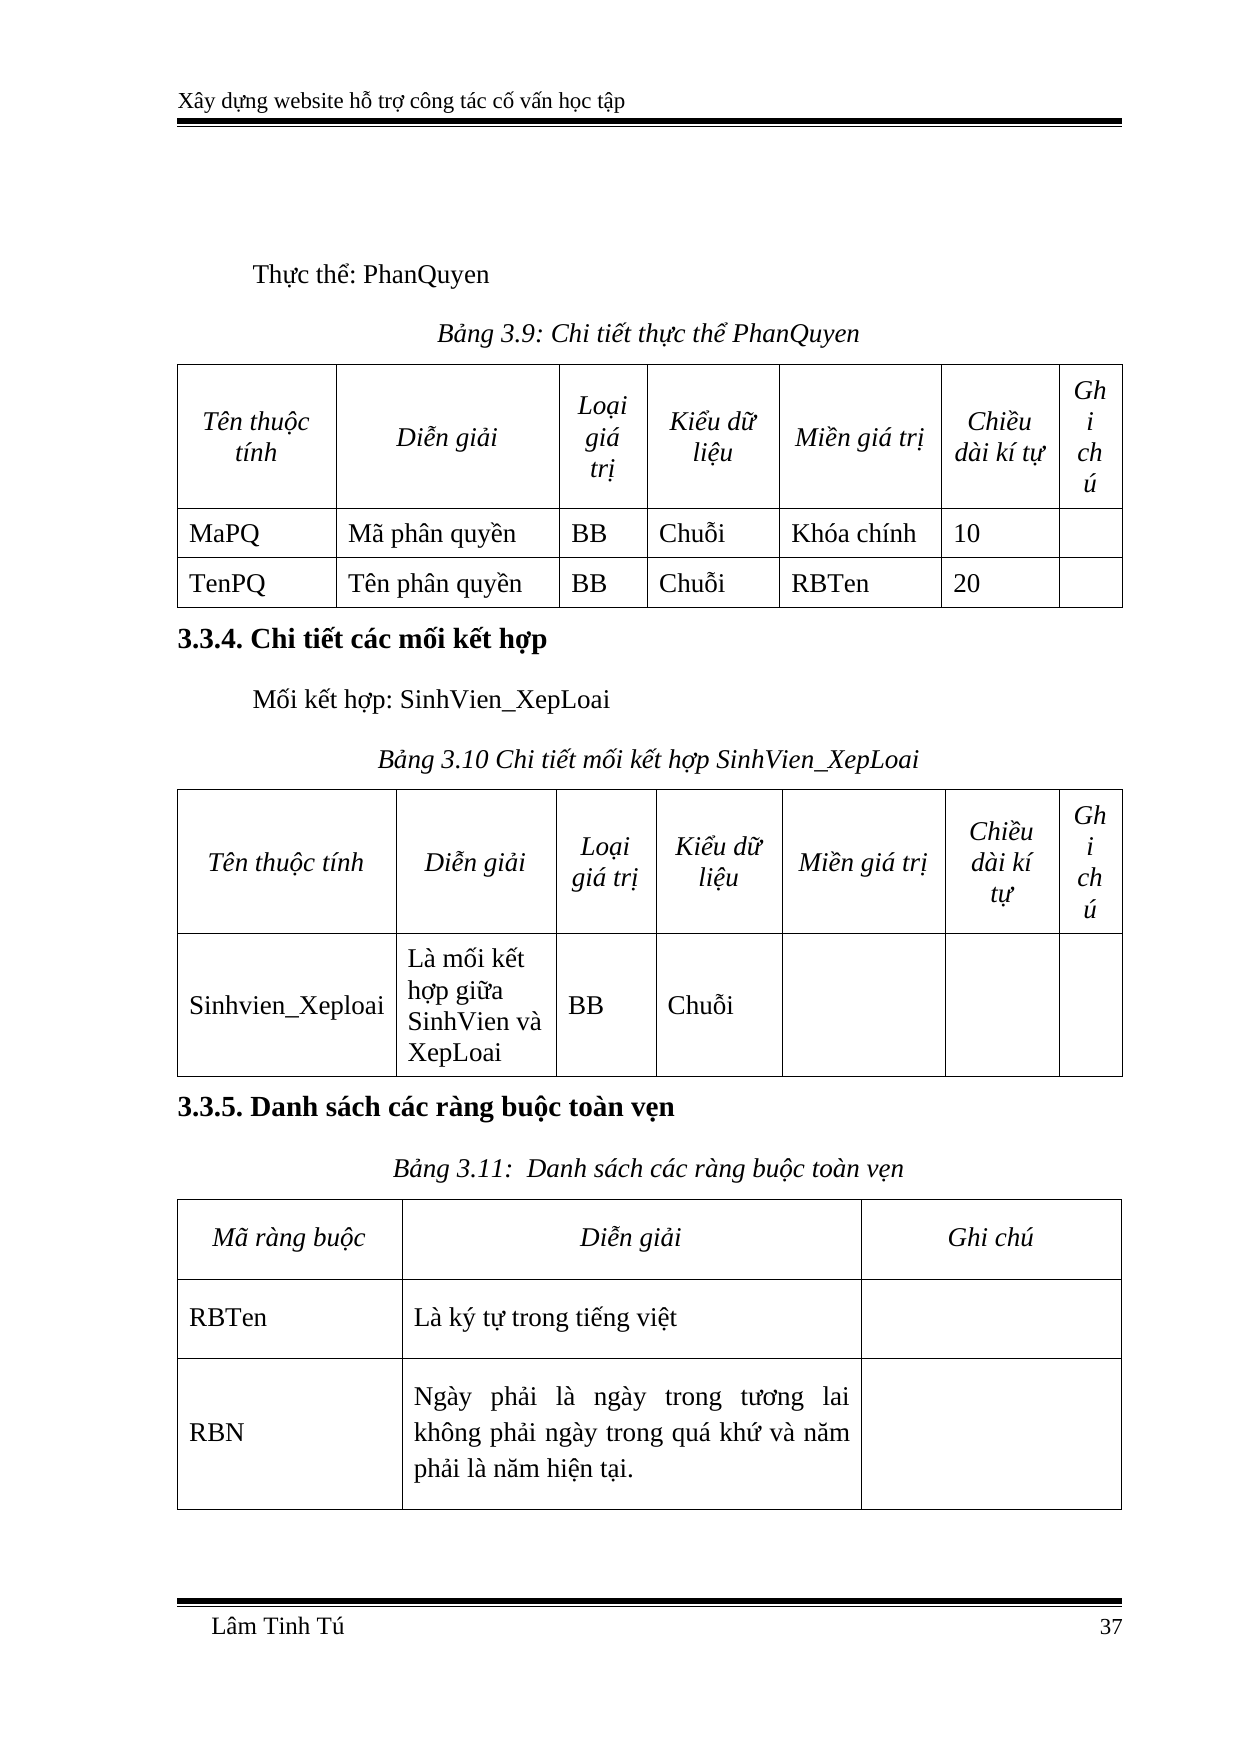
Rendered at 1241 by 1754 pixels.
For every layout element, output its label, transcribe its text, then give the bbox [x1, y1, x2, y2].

table_cell RBTen [178, 1280, 402, 1358]
table_header Ghi chú [1060, 790, 1122, 933]
table_cell Chuỗi [648, 558, 779, 607]
subtitle Chi tiết các mối kết hợp [177, 621, 1122, 654]
table_cell Mã phân quyền [337, 509, 559, 557]
table_header Diễn giải [403, 1200, 861, 1278]
table_header Miền giá trị [780, 365, 941, 507]
table_cell 10 [942, 509, 1059, 557]
table_cell Sinhvien_Xeploai [178, 934, 396, 1076]
table_cell BB [557, 934, 656, 1076]
table_header Miền giá trị [783, 790, 945, 933]
table_cell Là mối kết hợp giữa SinhVien và XepLoai [397, 934, 556, 1076]
table_cell [862, 1359, 1121, 1509]
table_header Ghi chú [862, 1200, 1121, 1278]
table_header Kiểu dữ liệu [657, 790, 782, 933]
text Mối kết hợp: SinhVien_XepLoai [177, 683, 1122, 715]
text Thực thể: PhanQuyen [177, 258, 1122, 289]
table_cell [783, 934, 945, 1076]
table_header Ghi chú [1060, 365, 1122, 507]
table_header Mã ràng buộc [178, 1200, 402, 1278]
table_cell [1060, 558, 1122, 607]
text Bảng 3.10 Chi tiết mối kết hợp SinhVien_XepLoai [177, 743, 1122, 774]
text Bảng 3.9: Chi tiết thực thể PhanQuyen [177, 317, 1122, 348]
table_cell Chuỗi [657, 934, 782, 1076]
table_cell RBN [178, 1359, 402, 1509]
table_cell [1060, 509, 1122, 557]
table_header Diễn giải [397, 790, 556, 933]
table_header Loại giá trị [557, 790, 656, 933]
table_cell RBTen [780, 558, 941, 607]
table_cell Tên phân quyền [337, 558, 559, 607]
table_header Loại giá trị [560, 365, 647, 507]
table_cell [862, 1280, 1121, 1358]
table_header Kiểu dữ liệu [648, 365, 779, 507]
table_cell TenPQ [178, 558, 336, 607]
subtitle Danh sách các ràng buộc toàn vẹn [177, 1089, 1122, 1123]
table_cell BB [560, 558, 647, 607]
table_cell Chuỗi [648, 509, 779, 557]
table_header Chiều dài kí tự [946, 790, 1059, 933]
table_cell MaPQ [178, 509, 336, 557]
text Bảng 3.11: Danh sách các ràng buộc toàn vẹn [177, 1152, 1122, 1183]
table_cell 20 [942, 558, 1059, 607]
table_header Tên thuộc tính [178, 790, 396, 933]
table_cell Là ký tự trong tiếng việt [403, 1280, 861, 1358]
table_cell BB [560, 509, 647, 557]
table_cell [1060, 934, 1122, 1076]
table_cell Khóa chính [780, 509, 941, 557]
table_header Tên thuộc tính [178, 365, 336, 507]
table_cell [946, 934, 1059, 1076]
table_cell Ngày phải là ngày trong tương lai không phải ngày trong quá khứ và năm phải là năm hiện tại. [403, 1359, 861, 1509]
table_header Diễn giải [337, 365, 559, 507]
table_header Chiều dài kí tự [942, 365, 1059, 507]
